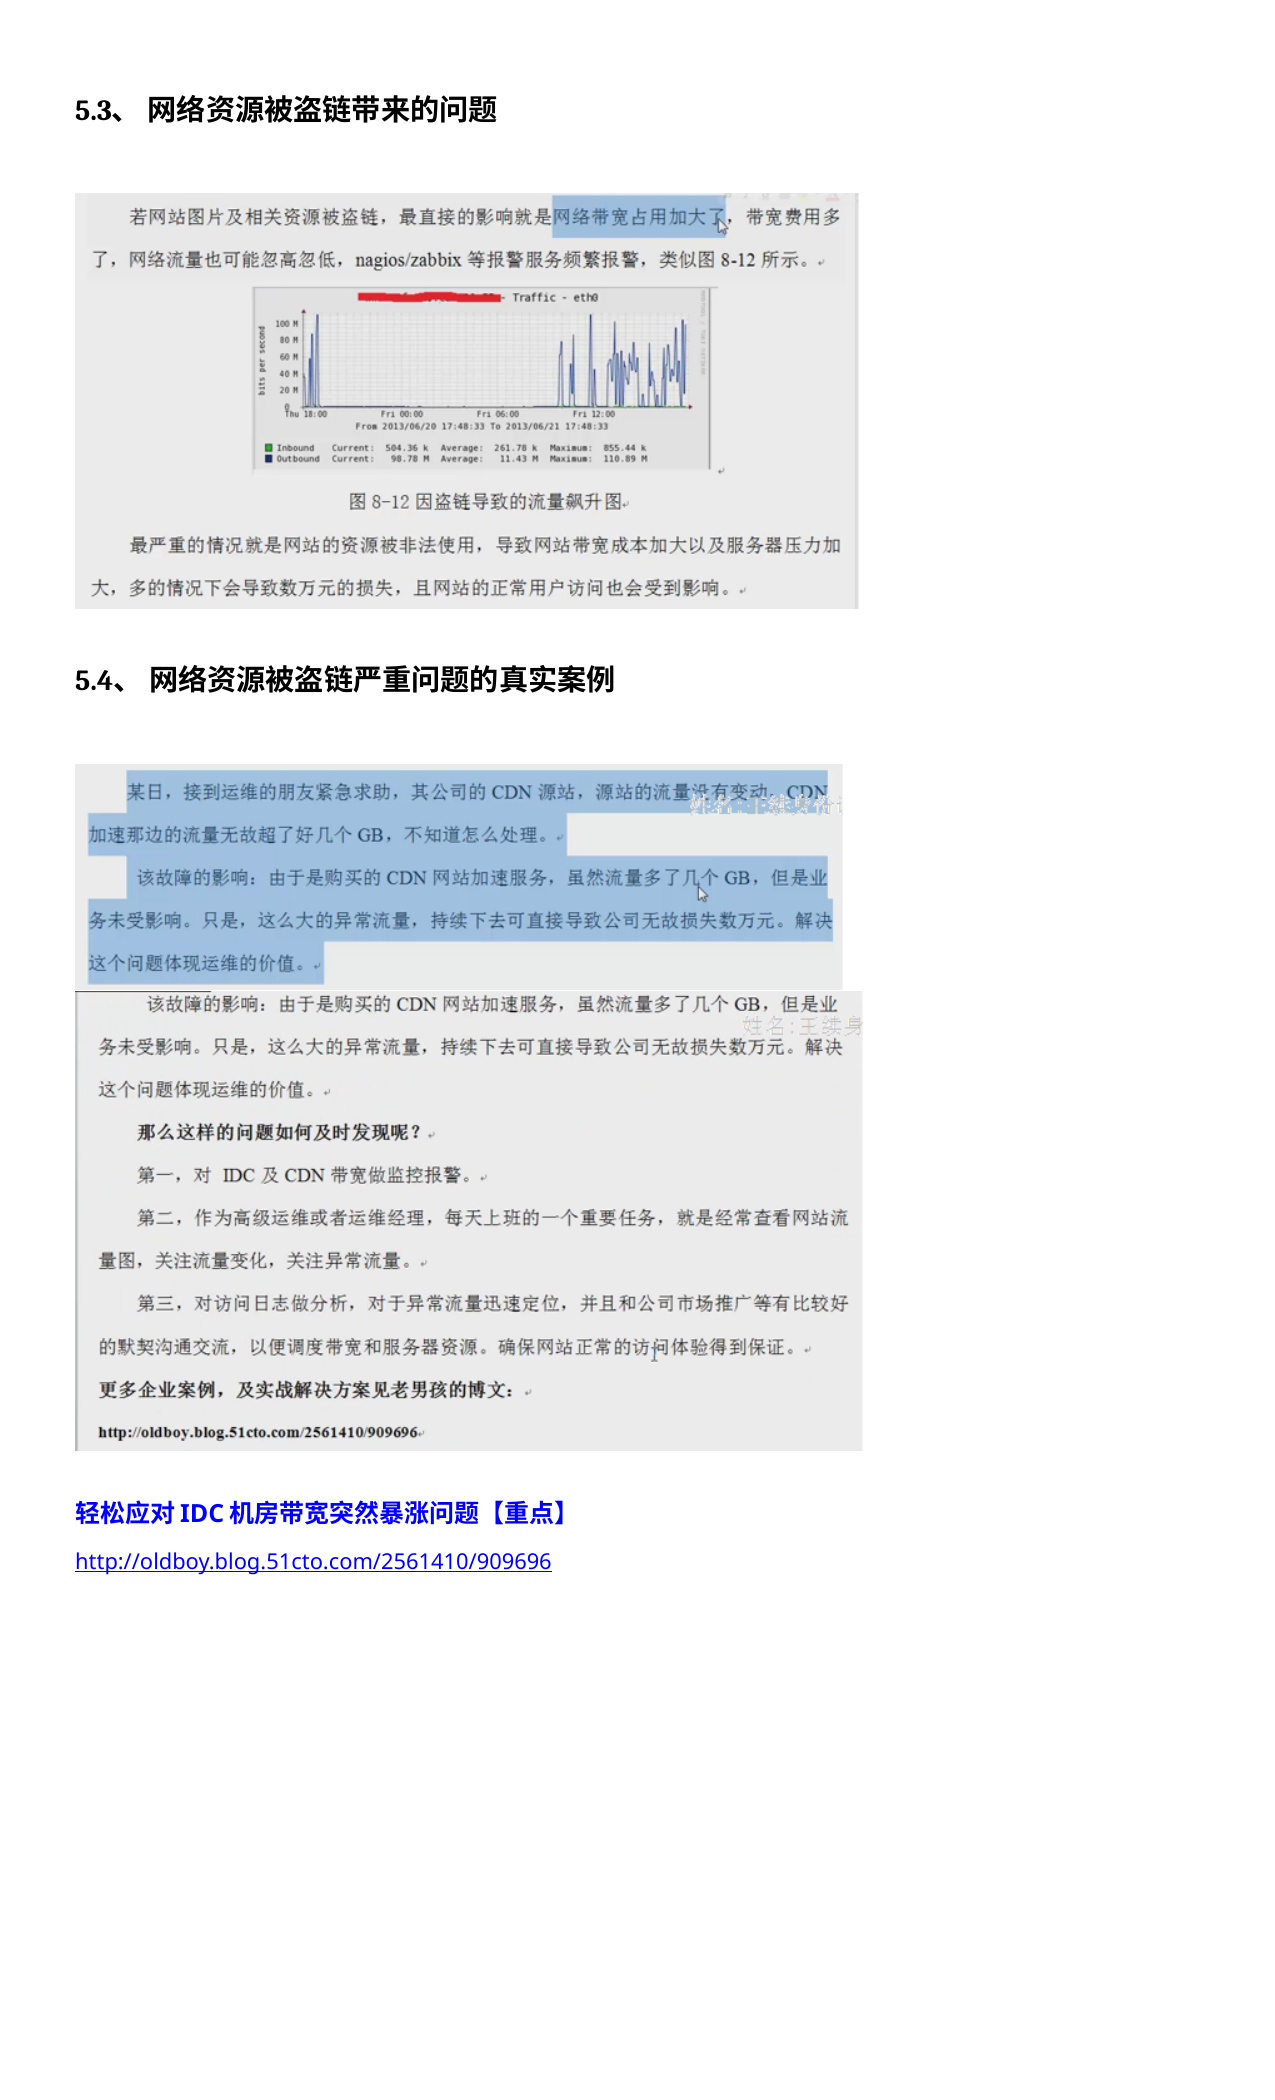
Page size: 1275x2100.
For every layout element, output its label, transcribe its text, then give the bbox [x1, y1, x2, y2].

text 轻松应对IDC机房带宽突然暴涨问题【重点】 [75, 1479, 1200, 1544]
subtitle 5.3、 网络资源被盗链带来的问题 [75, 75, 1200, 140]
text http://oldboy.blog.51cto.com/2561410/909696 [75, 1544, 1200, 1577]
picture [75, 764, 843, 990]
picture [75, 193, 859, 609]
subtitle 5.4、 网络资源被盗链严重问题的真实案例 [75, 646, 1200, 711]
picture [75, 991, 863, 1451]
